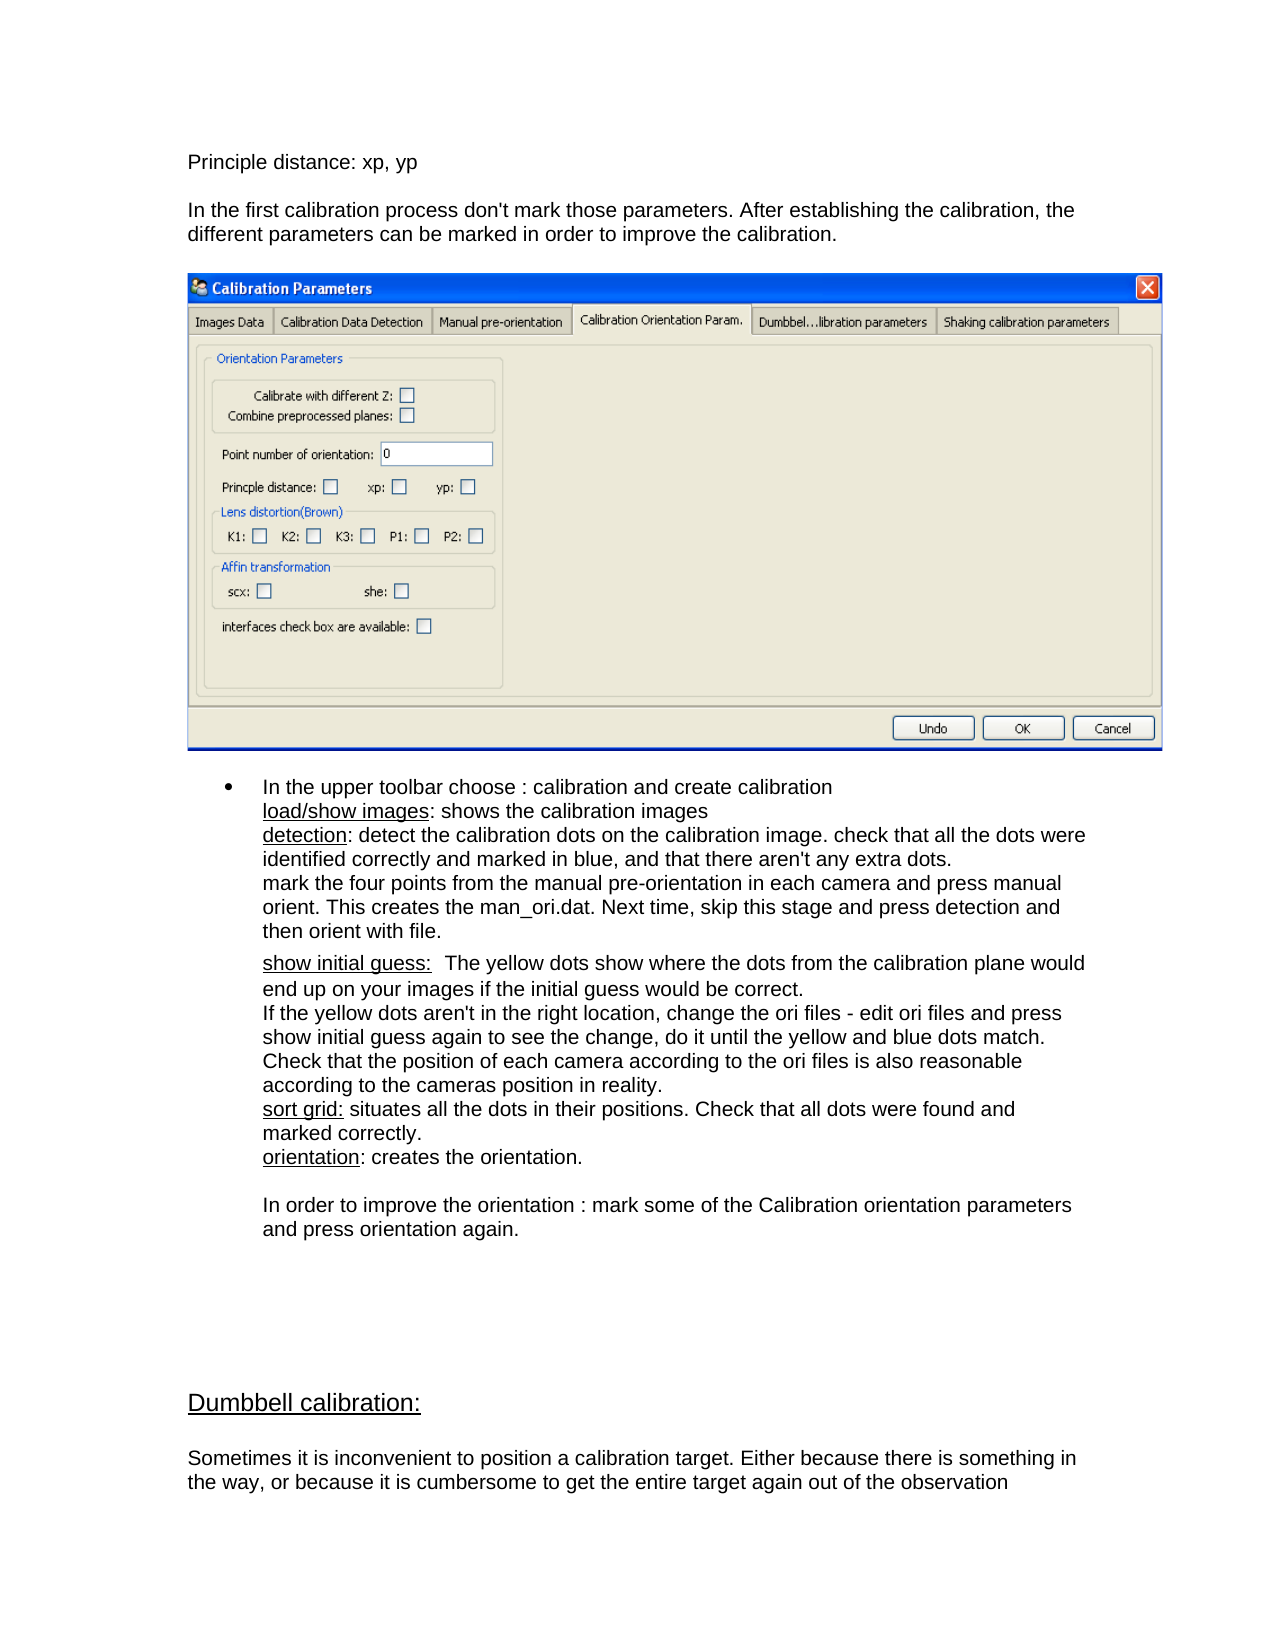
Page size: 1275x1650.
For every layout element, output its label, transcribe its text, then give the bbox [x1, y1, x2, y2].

list In the upper toolbar choose : calibration and create calibration [225, 775, 1087, 799]
text Check that the position of each camera according to the ori files is also reasonable according to the cameras position in reality. [262, 1049, 1087, 1097]
text Principle distance: xp, yp [187, 150, 1087, 174]
text If the yellow dots aren't in the right location, change the ori files - edit ori files and press show initial guess again to see the change, do it until the yellow and blue dots match. [262, 1001, 1087, 1049]
text sort grid: situates all the dots in their positions. Check that all dots were found and marked correctly. [262, 1097, 1087, 1145]
picture [187, 273, 1163, 751]
text In the first calibration process don't mark those parameters. After establishing the calibration, the different parameters can be marked in order to improve the calibration. [187, 198, 1087, 246]
text show initial guess: The yellow dots show where the dots from the calibration plane would end up on your images if the initial guess would be correct. [262, 943, 1087, 1001]
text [187, 1446, 1087, 1494]
text orientation: creates the orientation. [262, 1145, 1087, 1169]
text mark the four points from the manual pre-orientation in each camera and press manual orient. This creates the man_ori.dat. Next time, skip this stage and press detection and then orient with file. [262, 871, 1087, 943]
text In order to improve the orientation : mark some of the Calibration orientation parameters and press orientation again. [262, 1193, 1087, 1241]
text Dumbbell calibration: [187, 1388, 1087, 1417]
text load/show images: shows the calibration images [262, 799, 1087, 823]
text detection: detect the calibration dots on the calibration image. check that all the dots were identified correctly and marked in blue, and that there aren't any extra dots. [262, 823, 1087, 871]
